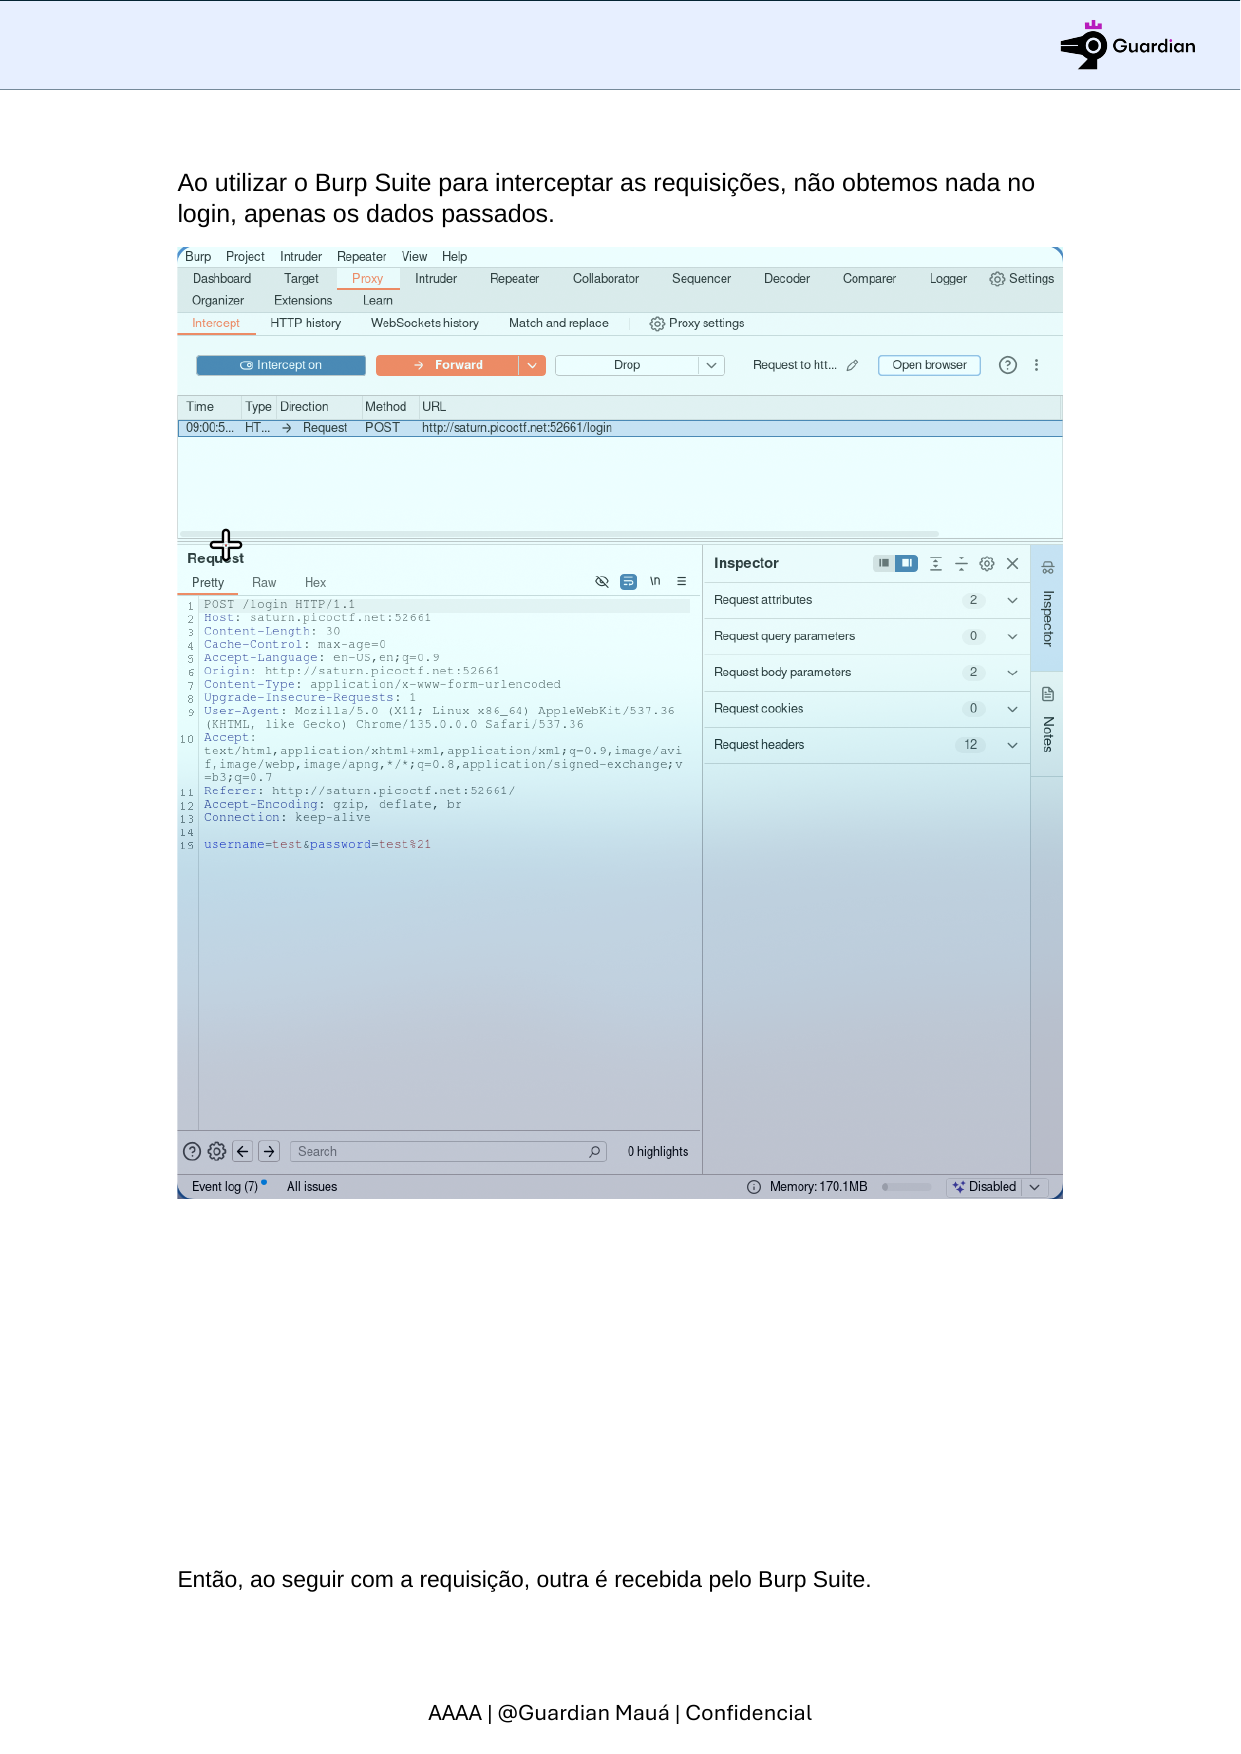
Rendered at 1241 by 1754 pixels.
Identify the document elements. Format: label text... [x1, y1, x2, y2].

picture [177, 247, 1063, 1199]
picture [0, 2, 1241, 90]
text Então, ao seguir com a requisição, outra é recebida pelo Burp Suite. [177, 1566, 1063, 1592]
text Ao utilizar o Burp Suite para interceptar as requisições, não obtemos nada no login, apenas os dados passados. [177, 168, 1063, 228]
